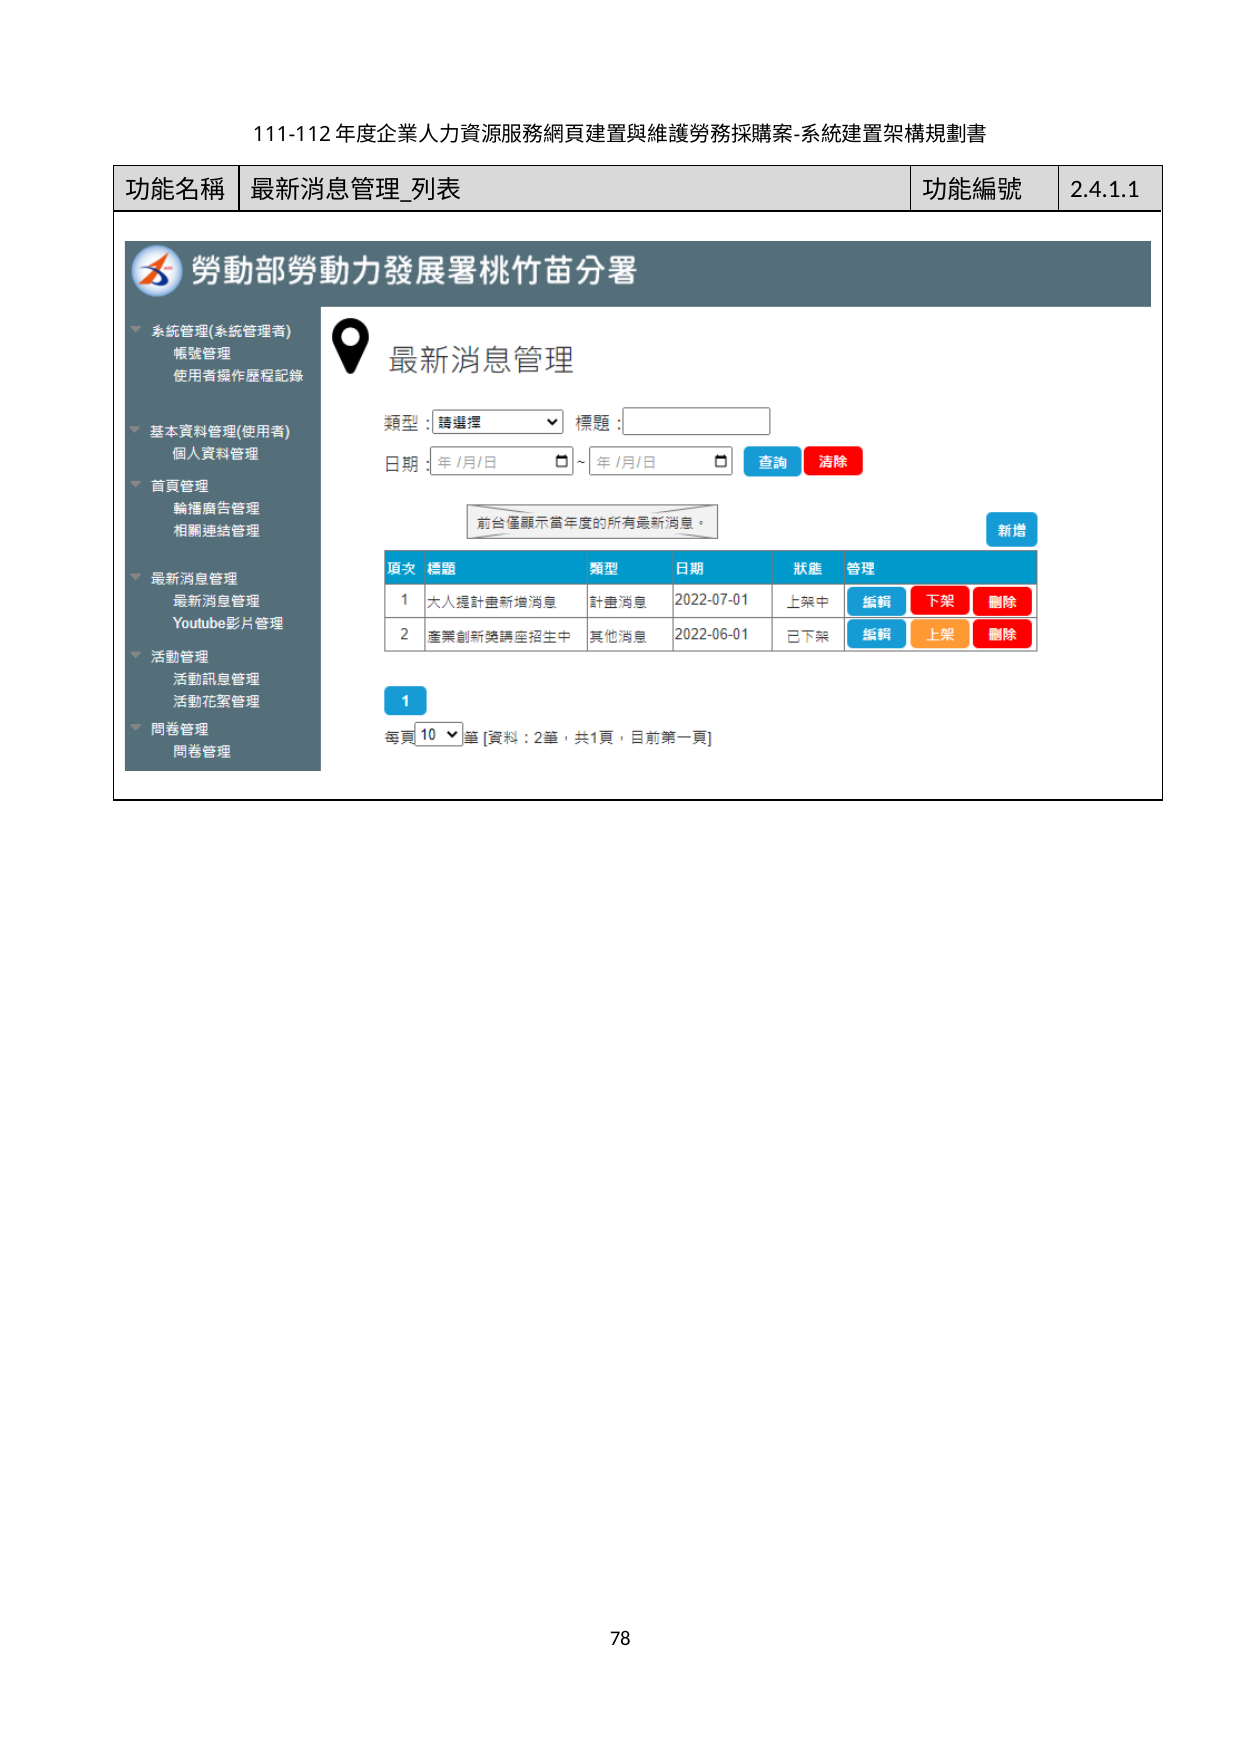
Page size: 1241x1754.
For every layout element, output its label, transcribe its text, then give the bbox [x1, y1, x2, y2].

table_header 2.4.1.1 [1059, 166, 1162, 210]
picture [124, 241, 1151, 771]
table_header 功能名稱 [114, 166, 238, 210]
table_header 功能編號 [911, 166, 1058, 210]
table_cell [114, 210, 1162, 799]
table_header 最新消息管理_列表 [240, 166, 910, 210]
